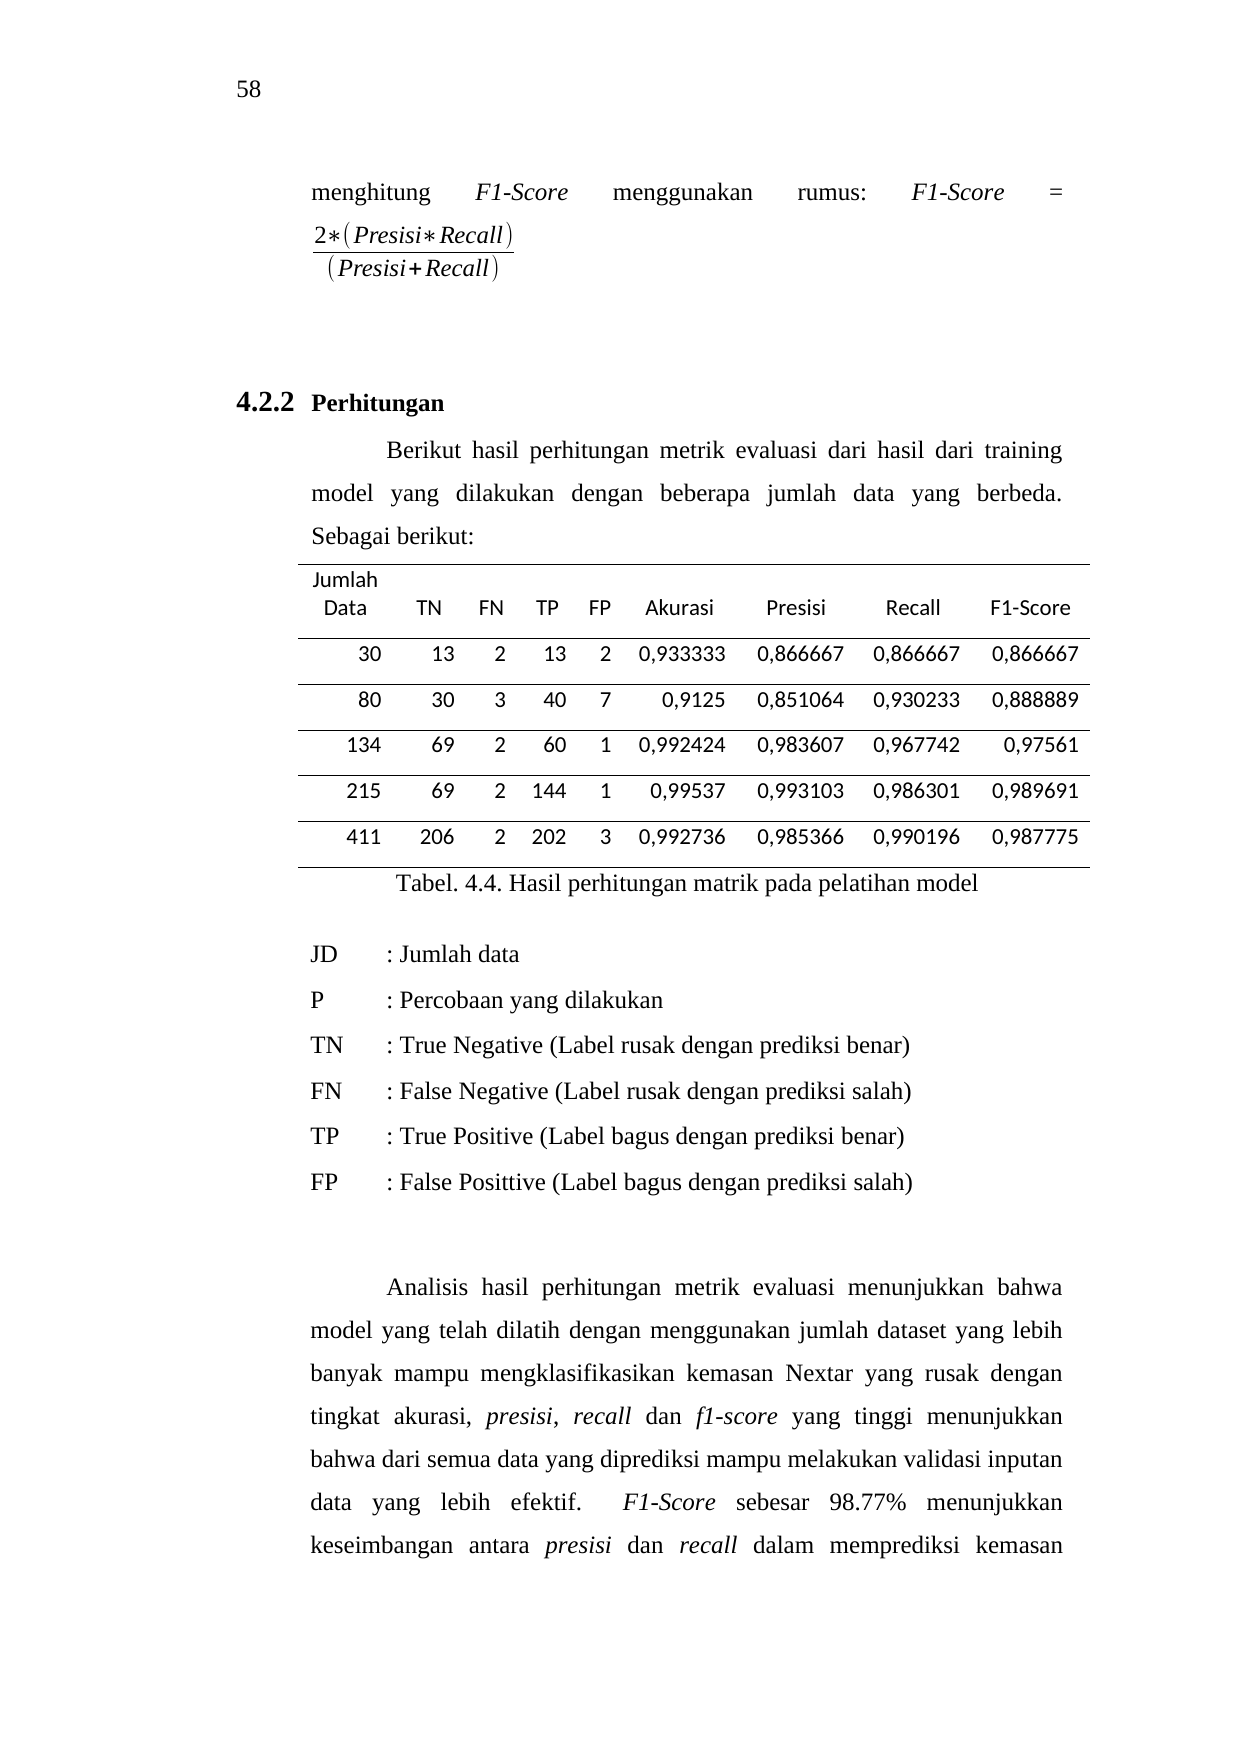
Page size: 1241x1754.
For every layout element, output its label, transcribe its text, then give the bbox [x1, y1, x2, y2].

table_header Recall [855, 565, 971, 638]
table_cell 40 [517, 685, 577, 729]
table_cell 0,983607 [737, 731, 855, 775]
table_cell 202 [517, 822, 577, 867]
table_cell 3 [466, 685, 517, 729]
table_cell 0,992736 [623, 822, 737, 867]
table_header Jumlah Data [298, 565, 392, 638]
table_cell 13 [517, 639, 577, 684]
table_cell 206 [392, 822, 466, 867]
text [311, 177, 1063, 284]
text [310, 1272, 1063, 1559]
table_cell 0,987775 [971, 822, 1090, 867]
table_cell 0,993103 [737, 776, 855, 821]
table_cell 0,866667 [737, 639, 855, 684]
table_cell 134 [298, 731, 392, 775]
table_cell 2 [466, 731, 517, 775]
table_header Akurasi [623, 565, 737, 638]
table_cell 7 [578, 685, 622, 729]
table_header TN [392, 565, 466, 638]
table_header F1-Score [971, 565, 1090, 638]
table_cell 2 [466, 639, 517, 684]
table_header Presisi [737, 565, 855, 638]
table_cell 0,986301 [855, 776, 971, 821]
text P : Percobaan yang dilakukan [310, 985, 1063, 1014]
table_cell 0,866667 [971, 639, 1090, 684]
table_cell 2 [466, 776, 517, 821]
table_cell 0,888889 [971, 685, 1090, 729]
text Berikut hasil perhitungan metrik evaluasi dari hasil dari training model yang dilakukan dengan beberapa jumlah data yang berbeda. Sebagai berikut: [311, 435, 1063, 550]
table_cell 0,933333 [623, 639, 737, 684]
table_header FN [466, 565, 517, 638]
table_cell 30 [392, 685, 466, 729]
table_cell 80 [298, 685, 392, 729]
text TP : True Positive (Label bagus dengan prediksi benar) [310, 1121, 1063, 1150]
table_cell 30 [298, 639, 392, 684]
table_cell 0,930233 [855, 685, 971, 729]
table_cell 3 [578, 822, 622, 867]
table_cell 0,866667 [855, 639, 971, 684]
table_cell 0,9125 [623, 685, 737, 729]
table_cell 0,990196 [855, 822, 971, 867]
table_cell 2 [466, 822, 517, 867]
subtitle Perhitungan [236, 384, 1063, 418]
table_cell 411 [298, 822, 392, 867]
text TN : True Negative (Label rusak dengan prediksi benar) [310, 1030, 1063, 1059]
table_cell 0,851064 [737, 685, 855, 729]
table_cell 1 [578, 731, 622, 775]
table_cell 0,99537 [623, 776, 737, 821]
table_cell 60 [517, 731, 577, 775]
text FP : False Posittive (Label bagus dengan prediksi salah) [310, 1167, 1063, 1195]
text FN : False Negative (Label rusak dengan prediksi salah) [310, 1076, 1063, 1104]
table_cell 0,967742 [855, 731, 971, 775]
table_cell 13 [392, 639, 466, 684]
table_cell 1 [578, 776, 622, 821]
table_cell 69 [392, 731, 466, 775]
text Tabel. 4.4. Hasil perhitungan matrik pada pelatihan model [236, 868, 1063, 896]
text JD : Jumlah data [310, 939, 1063, 968]
table_cell 0,985366 [737, 822, 855, 867]
table_header TP [517, 565, 577, 638]
table_cell 0,97561 [971, 731, 1090, 775]
table_cell 69 [392, 776, 466, 821]
table_cell 2 [578, 639, 622, 684]
table_cell 0,989691 [971, 776, 1090, 821]
table_cell 215 [298, 776, 392, 821]
table_cell 144 [517, 776, 577, 821]
table_cell 0,992424 [623, 731, 737, 775]
table_header FP [578, 565, 622, 638]
